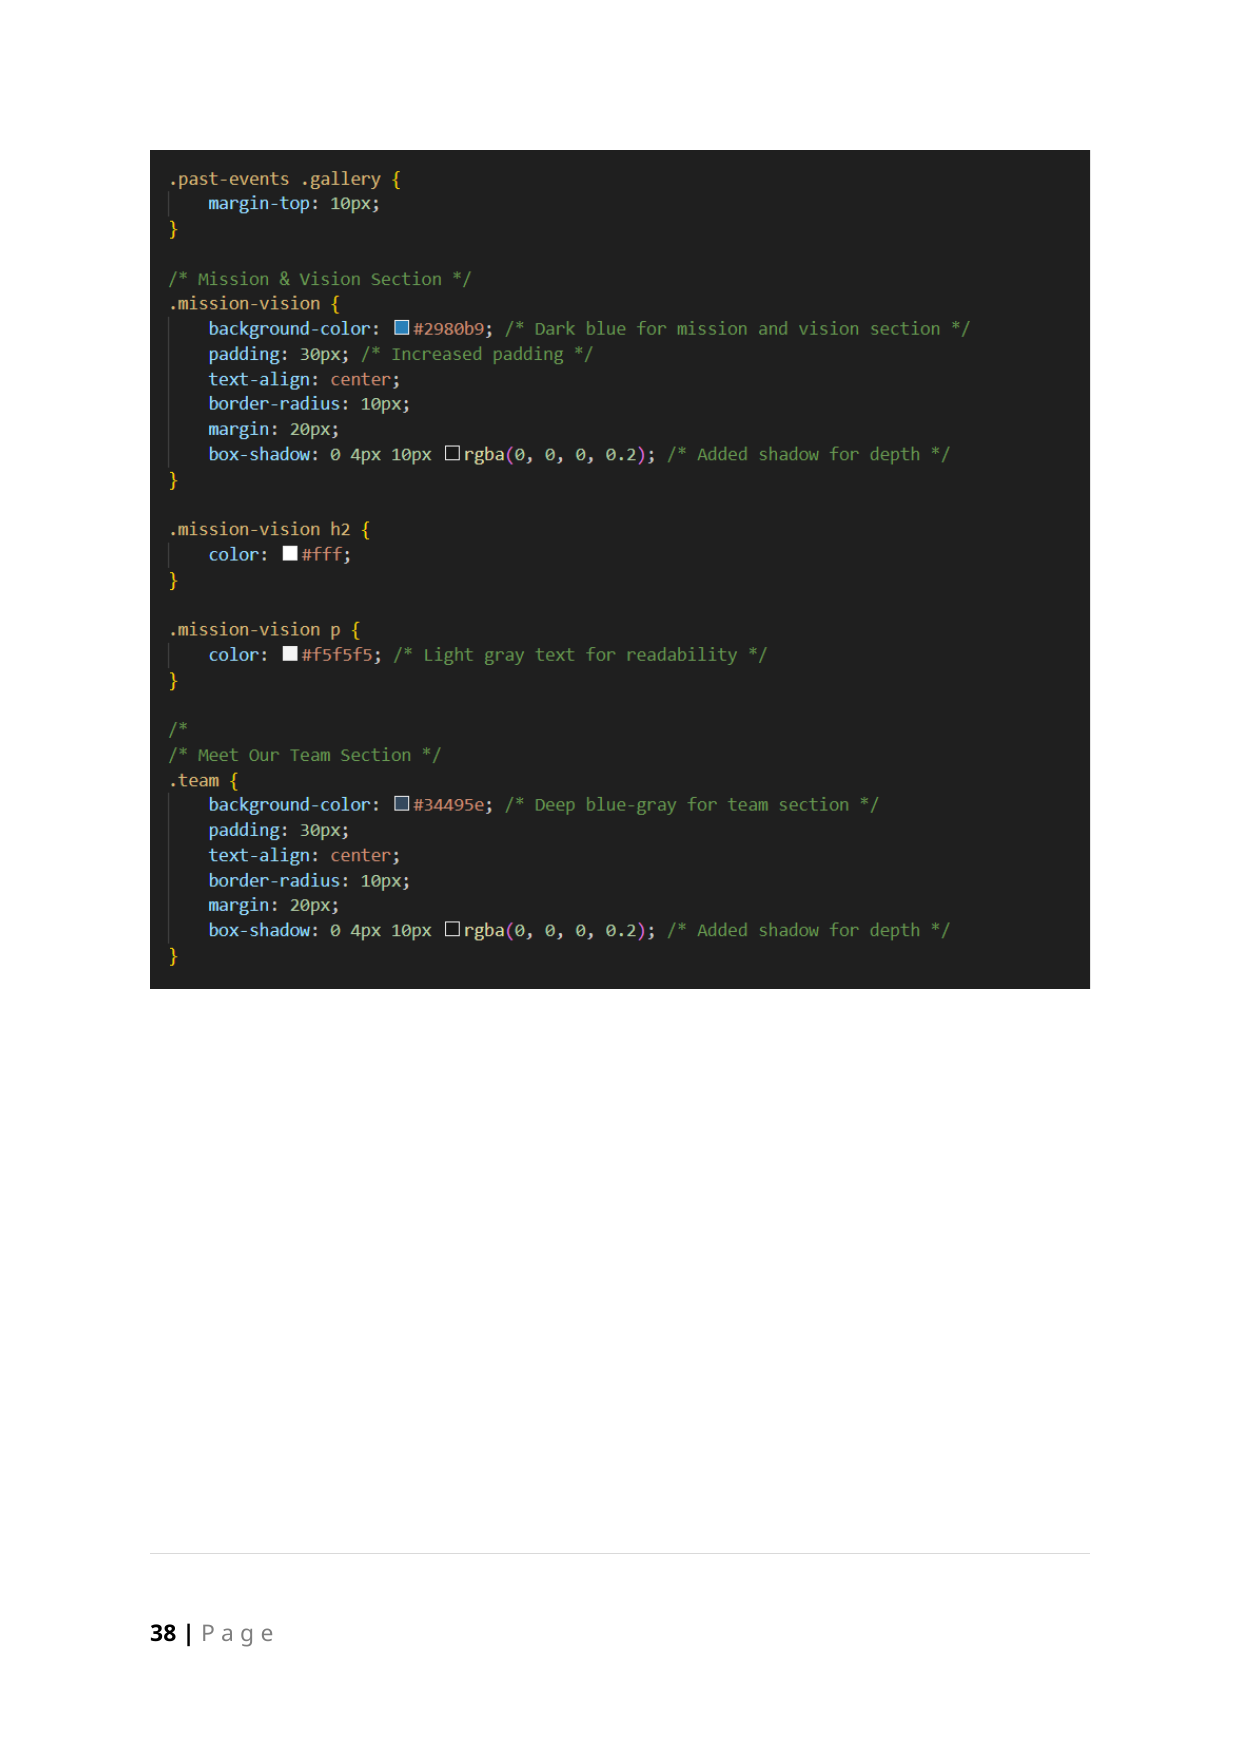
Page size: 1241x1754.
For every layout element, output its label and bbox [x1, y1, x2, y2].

picture [150, 150, 1091, 989]
